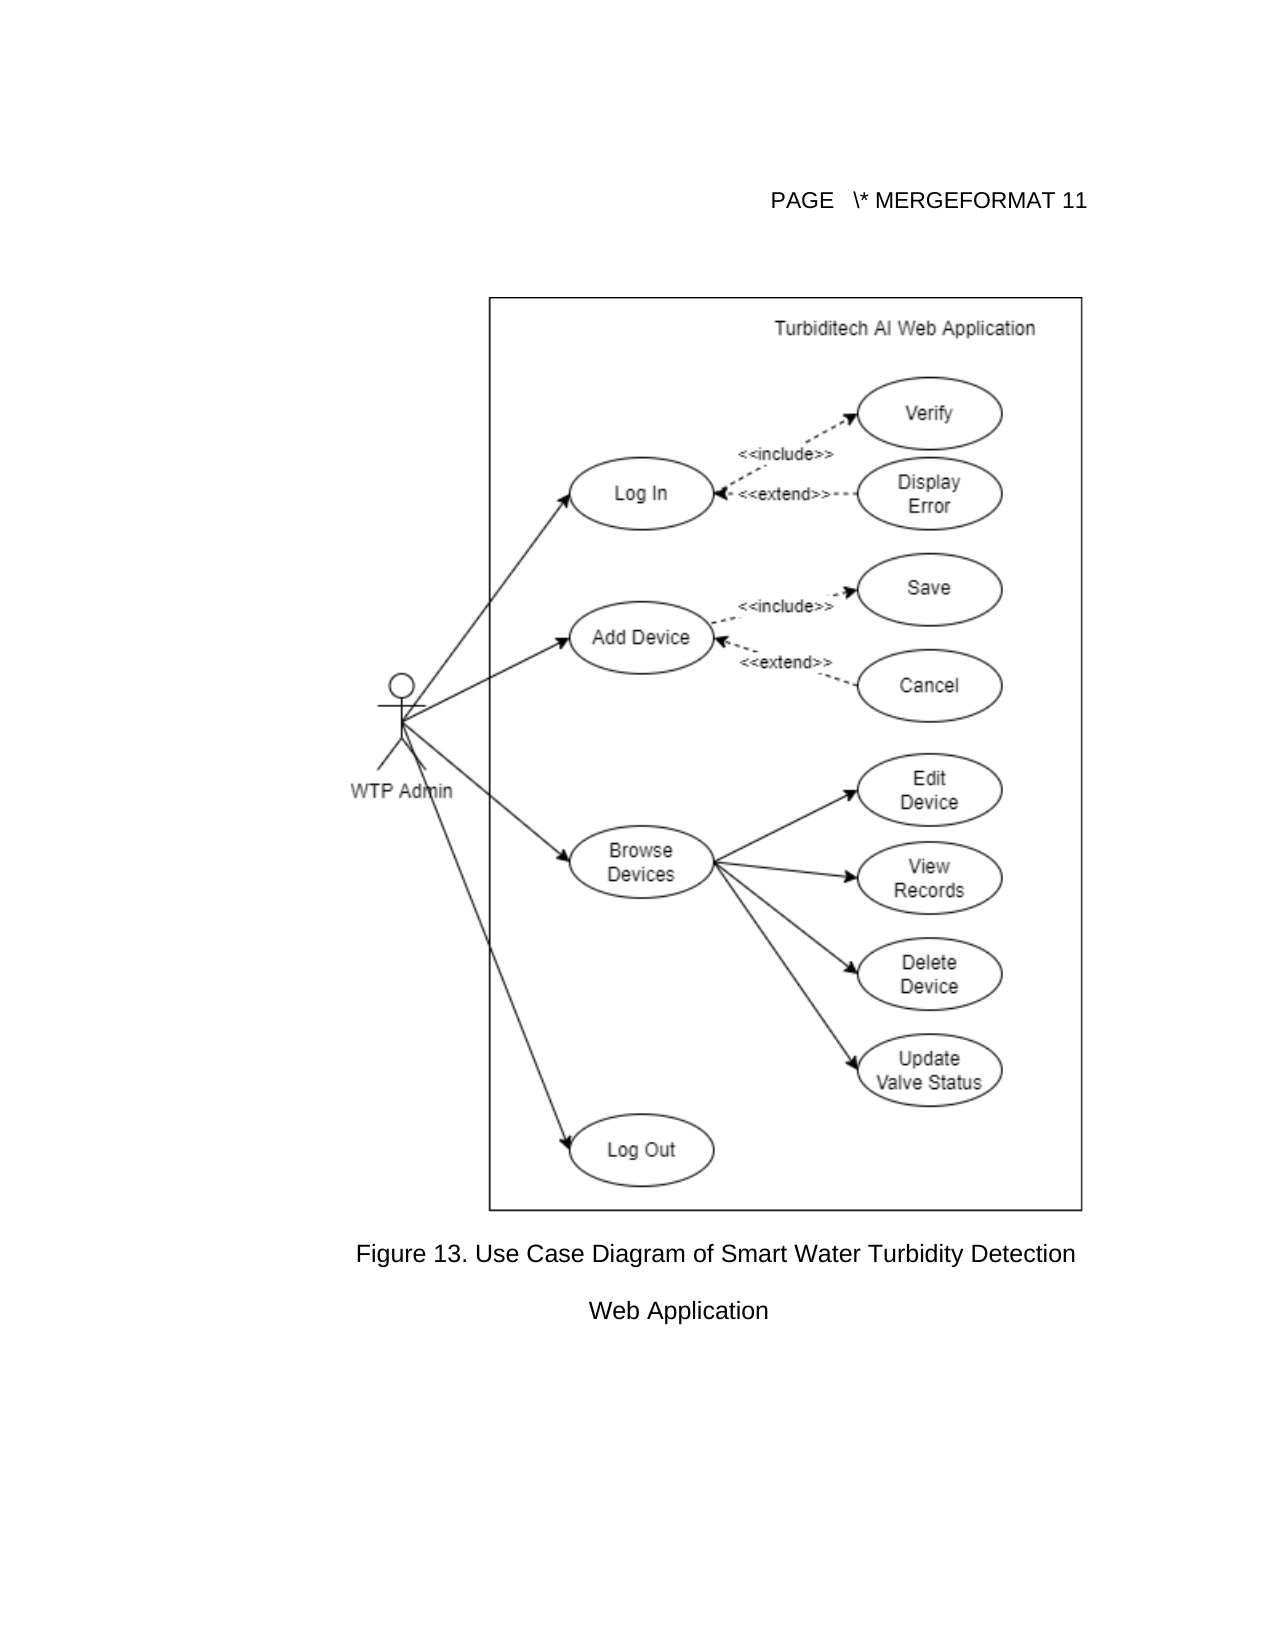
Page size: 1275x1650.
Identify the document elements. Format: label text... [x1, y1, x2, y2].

picture [350, 297, 1083, 1213]
text Figure 13. Use Case Diagram of Smart Water Turbidity Detection Web Application [270, 1238, 1087, 1325]
